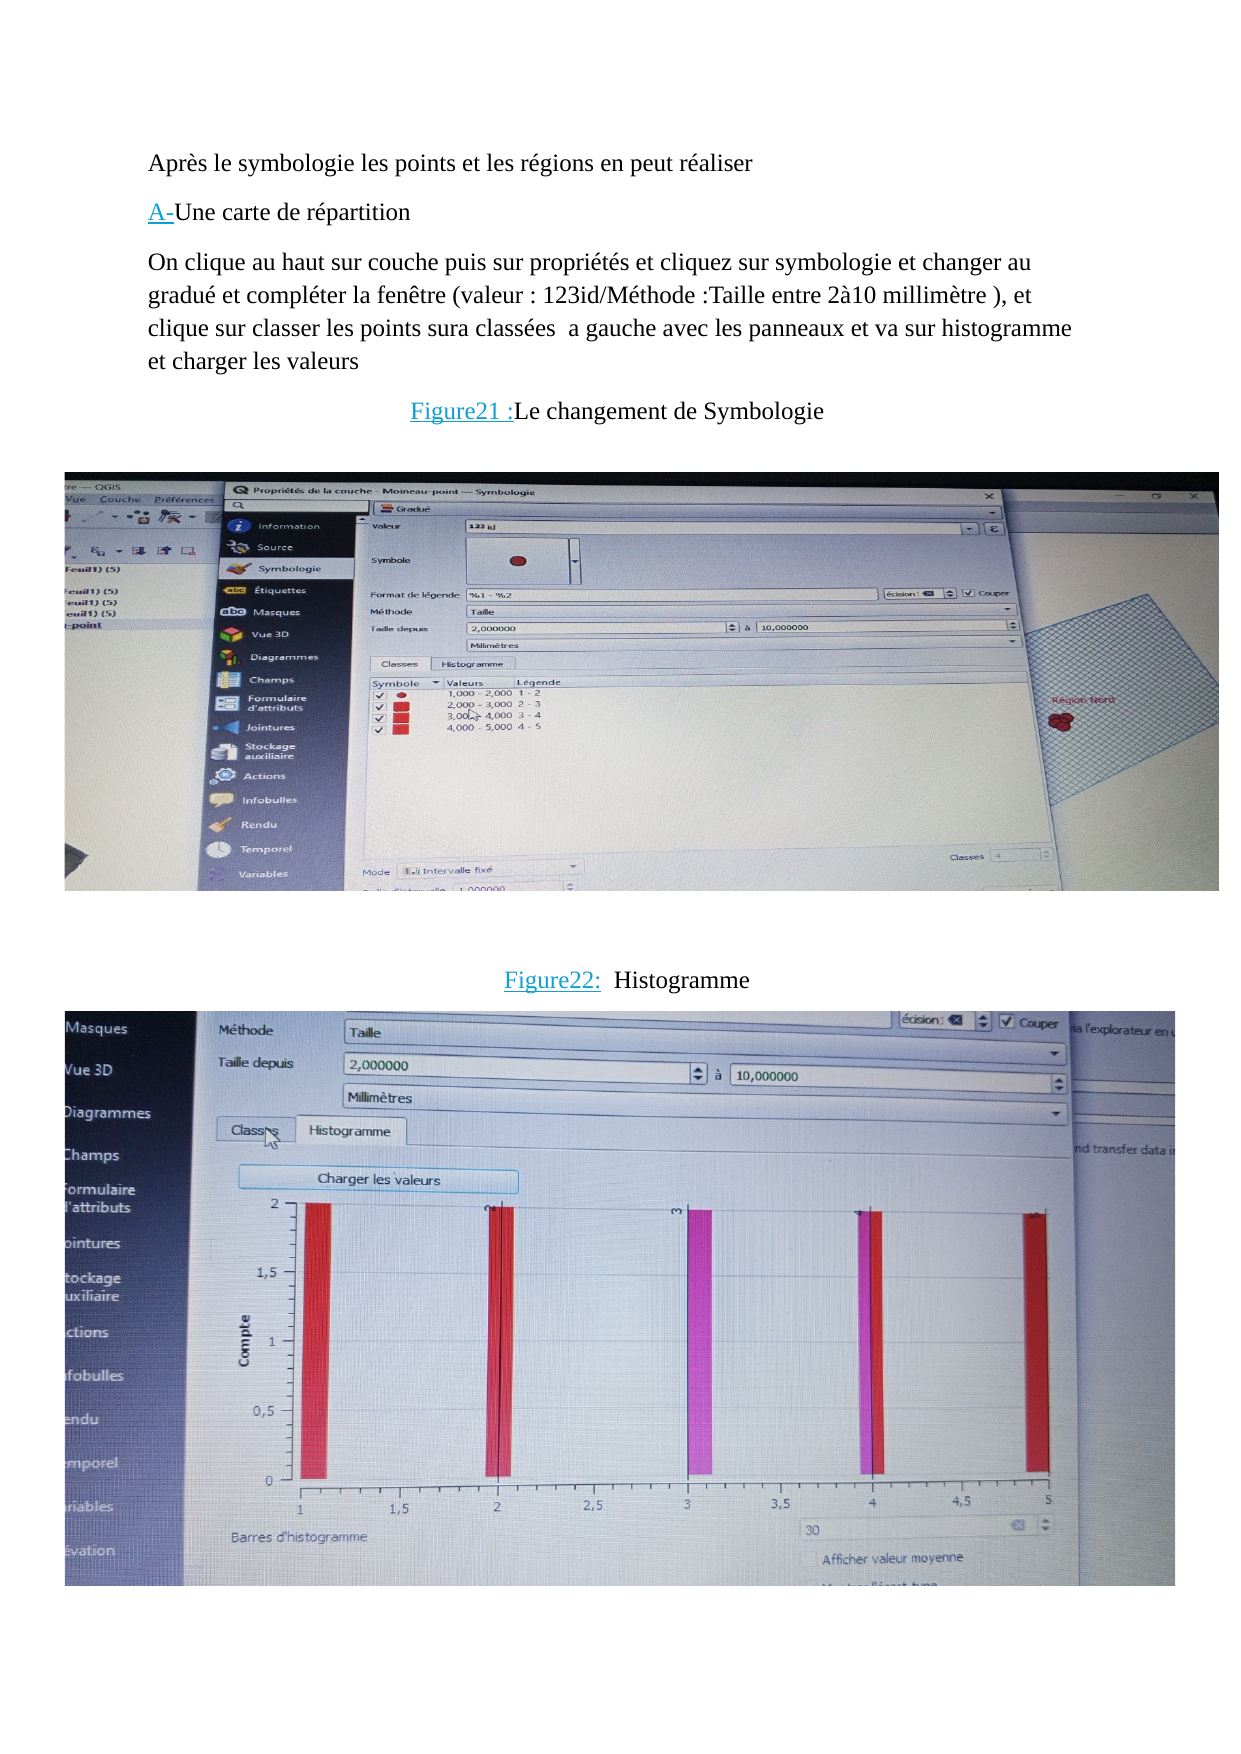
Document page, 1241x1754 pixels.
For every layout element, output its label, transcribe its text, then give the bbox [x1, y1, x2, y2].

picture [64, 472, 1219, 891]
text A-Une carte de répartition [148, 197, 1093, 226]
text Après le symbologie les points et les régions en peut réaliser [148, 148, 1093, 176]
picture [64, 1011, 1176, 1586]
text On clique au haut sur couche puis sur propriétés et cliquez sur symbologie et changer au gradué et compléter la fenêtre (valeur : 123id/Méthode :Taille entre 2à10 millimètre ), et clique sur classer les points sura classées a gauche avec les panneaux et va sur histogramme et charger les valeurs [148, 247, 1093, 375]
text Figure22: Histogramme [148, 966, 1093, 994]
text Figure21 :Le changement de Symbologie [148, 396, 1093, 424]
